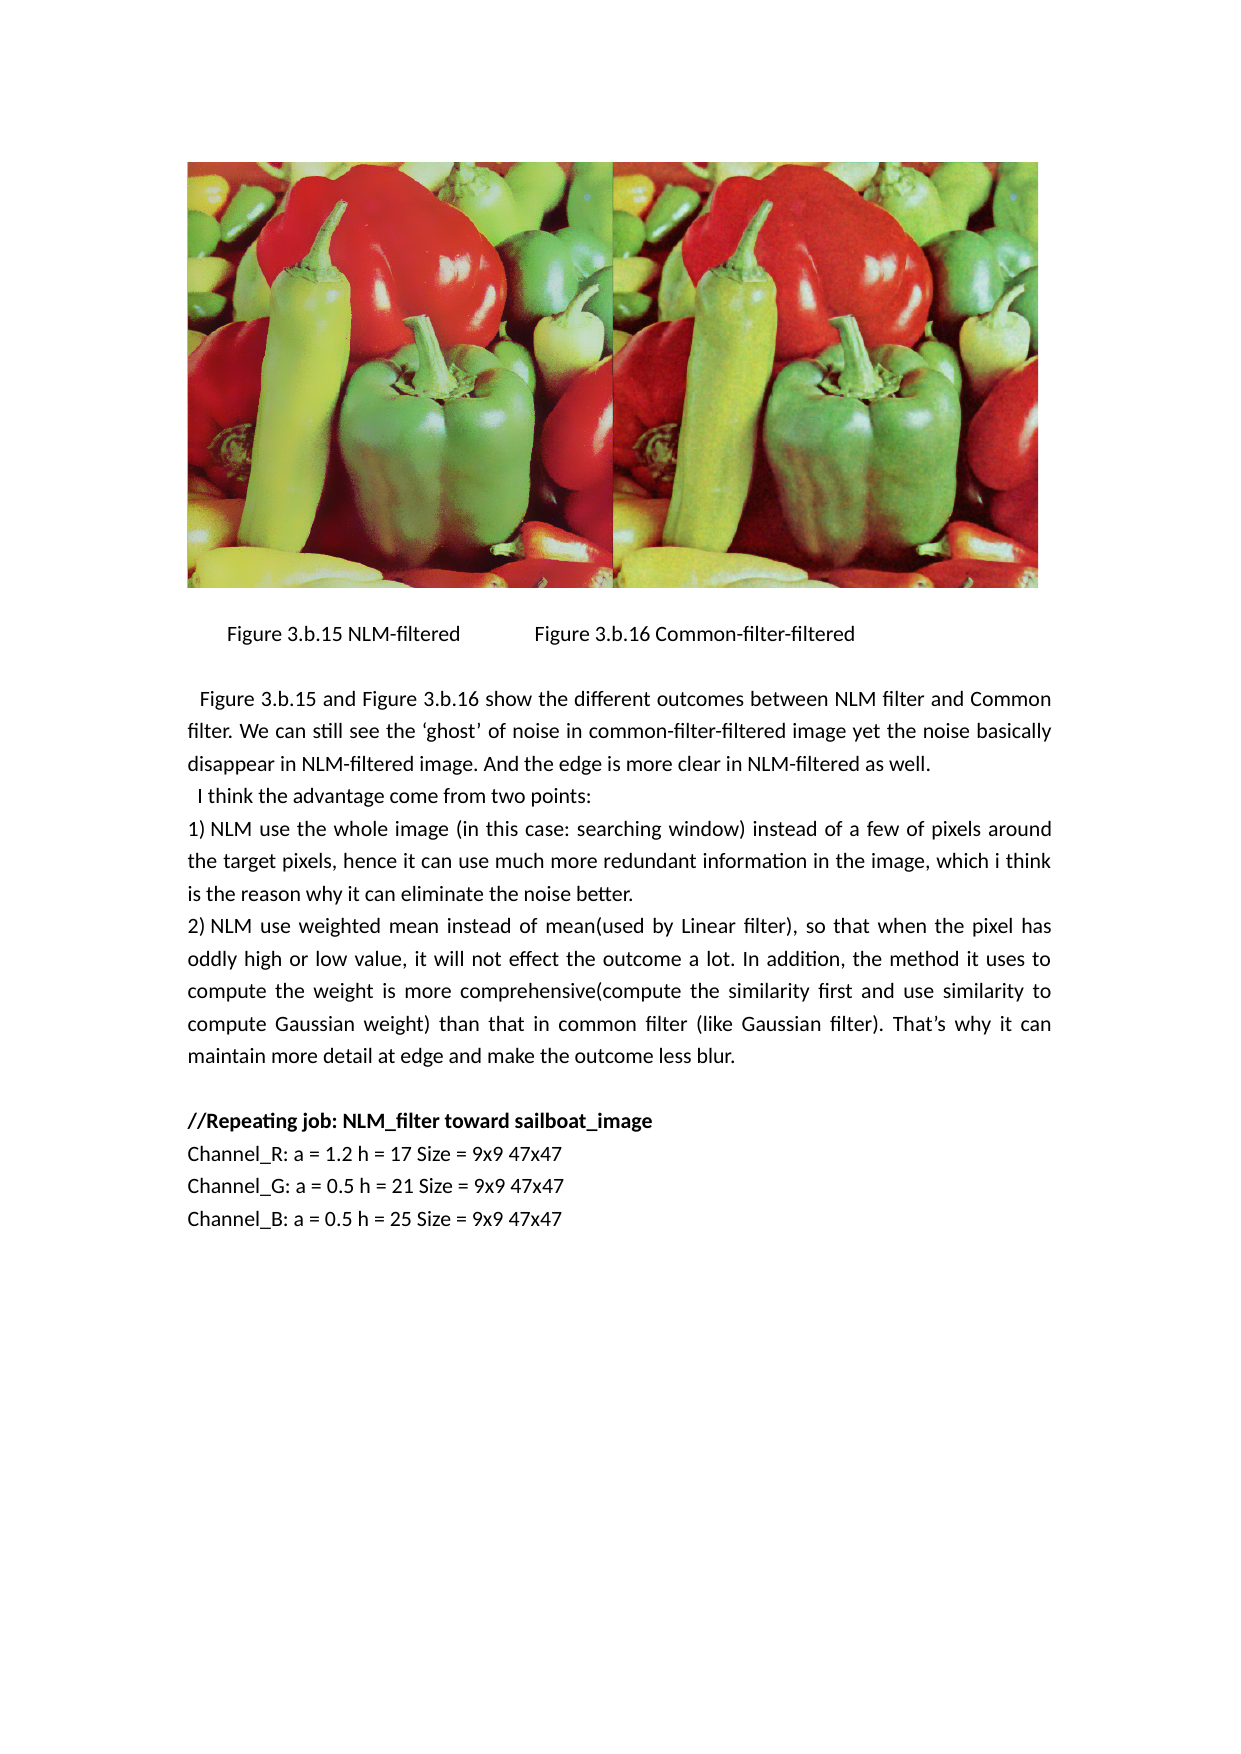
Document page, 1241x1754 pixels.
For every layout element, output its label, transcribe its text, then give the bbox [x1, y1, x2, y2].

list //Repeating job: NLM_filter toward sailboat_image [187, 1104, 1053, 1137]
list Figure 3.b.15 and Figure 3.b.16 show the different outcomes between NLM filter and Common filter. We can still see the ‘ghost’ of noise in common-filter-filtered image yet the noise basically disappear in NLM-filtered image. And the edge is more clear in NLM-filtered as well. [187, 682, 1053, 779]
list Channel_G: a = 0.5 h = 21 Size = 9x9 47x47 [187, 1169, 1053, 1202]
list Figure 3.b.15 NLM-filtered Figure 3.b.16 Common-filter-filtered [187, 617, 1053, 649]
list I think the advantage come from two points: [187, 779, 1053, 812]
picture [187, 162, 1039, 588]
list Channel_B: a = 0.5 h = 25 Size = 9x9 47x47 [187, 1202, 1053, 1234]
list NLM use the whole image (in this case: searching window) instead of a few of pixels around the target pixels, hence it can use much more redundant information in the image, which i think is the reason why it can eliminate the noise better. [187, 812, 1053, 909]
list Channel_R: a = 1.2 h = 17 Size = 9x9 47x47 [187, 1137, 1053, 1169]
list NLM use weighted mean instead of mean(used by Linear filter), so that when the pixel has oddly high or low value, it will not effect the outcome a lot. In addition, the method it uses to compute the weight is more comprehensive(compute the similarity first and use similarity to compute Gaussian weight) than that in common filter (like Gaussian filter). That’s why it can maintain more detail at edge and make the outcome less blur. [187, 909, 1053, 1072]
